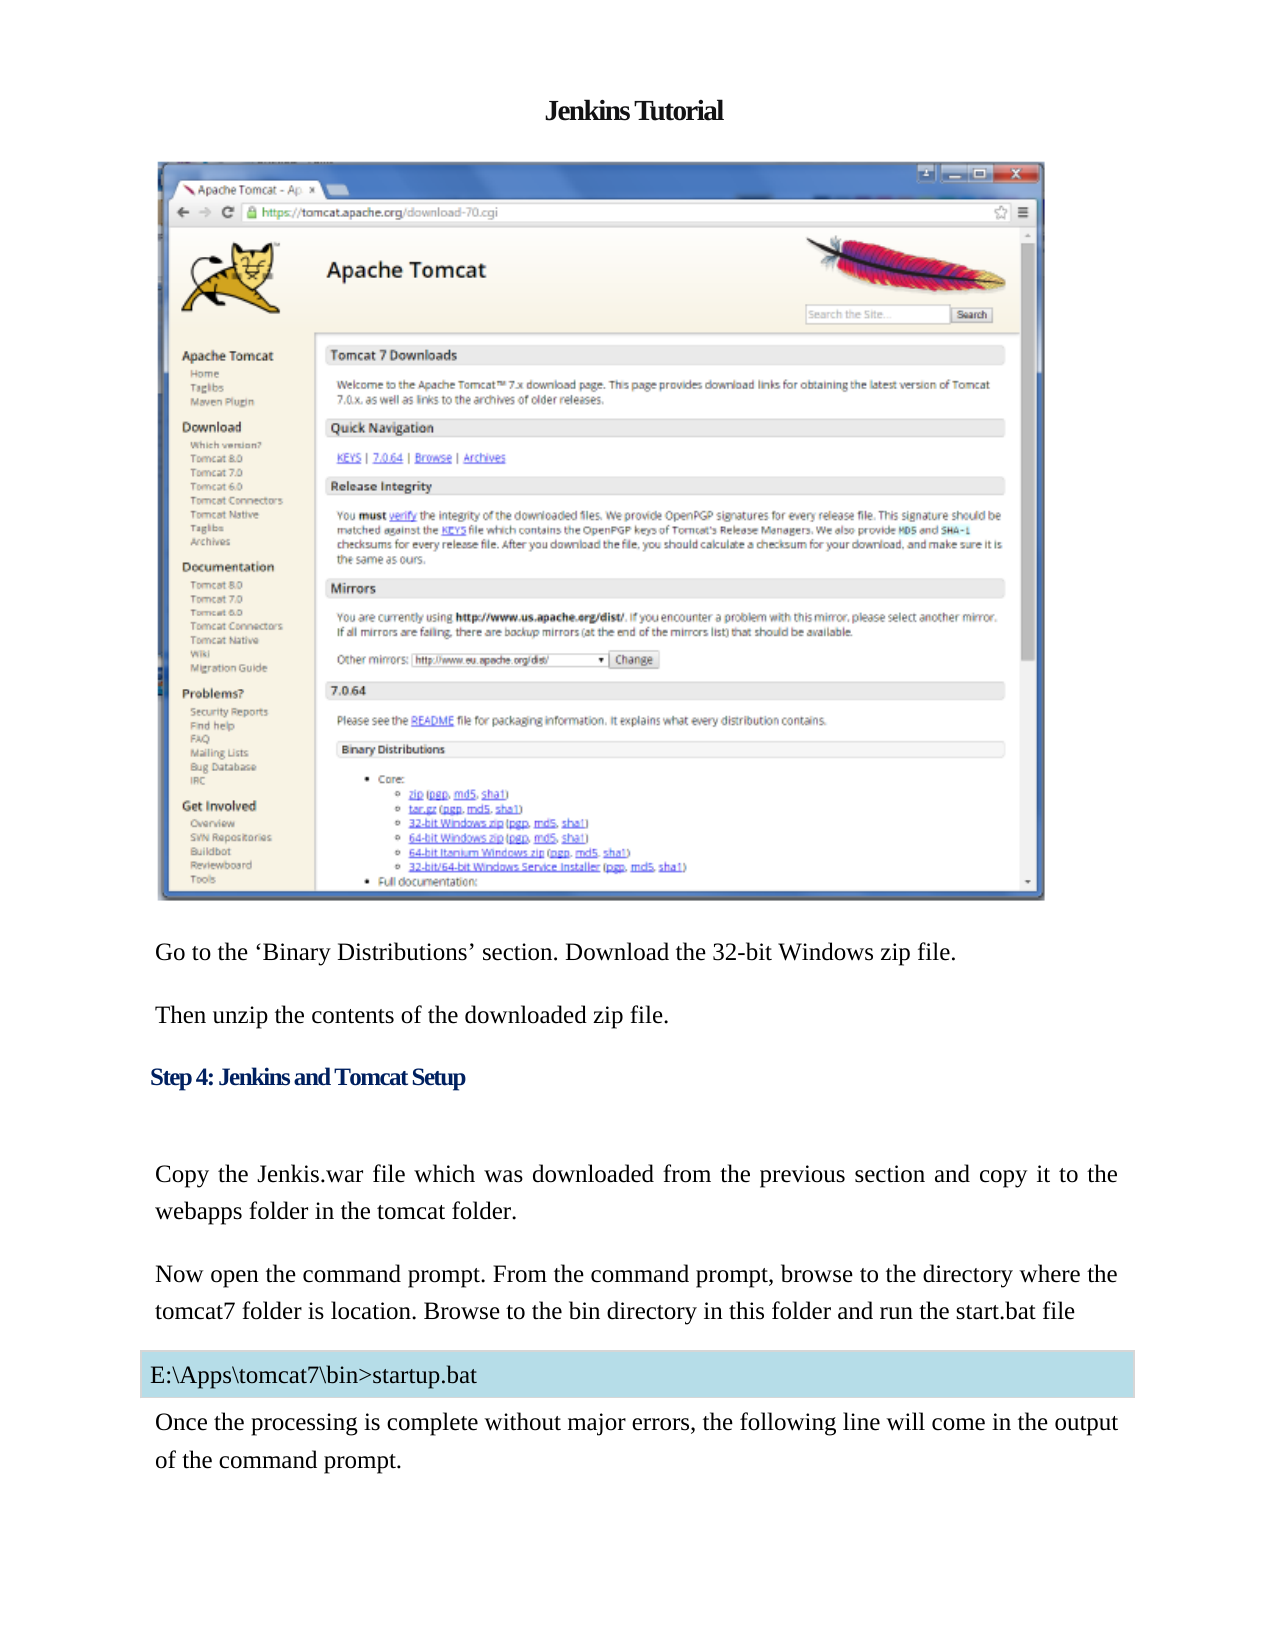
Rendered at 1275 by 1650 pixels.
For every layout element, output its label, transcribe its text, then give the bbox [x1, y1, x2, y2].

text Then unzip the contents of the downloaded zip file. [155, 991, 1120, 1029]
text E:\Apps\tomcat7\bin>startup.bat [142, 1352, 1133, 1397]
text Now open the command prompt. From the command prompt, browse to the directory where the tomcat7 folder is location. Browse to the bin directory in this folder and run the start.bat file [155, 1250, 1120, 1325]
text Go to the ‘Binary Distributions’ section. Download the 32-bit Windows zip file. [155, 929, 1120, 966]
text Once the processing is complete without major errors, the following line will come in the output of the command prompt. [155, 1398, 1120, 1473]
text Copy the Jenkis.war file which was downloaded from the previous section and copy it to the webapps folder in the tomcat folder. [155, 1150, 1120, 1225]
subtitle Step 4: Jenkins and Tomcat Setup [150, 1054, 1120, 1091]
picture [155, 160, 1048, 904]
